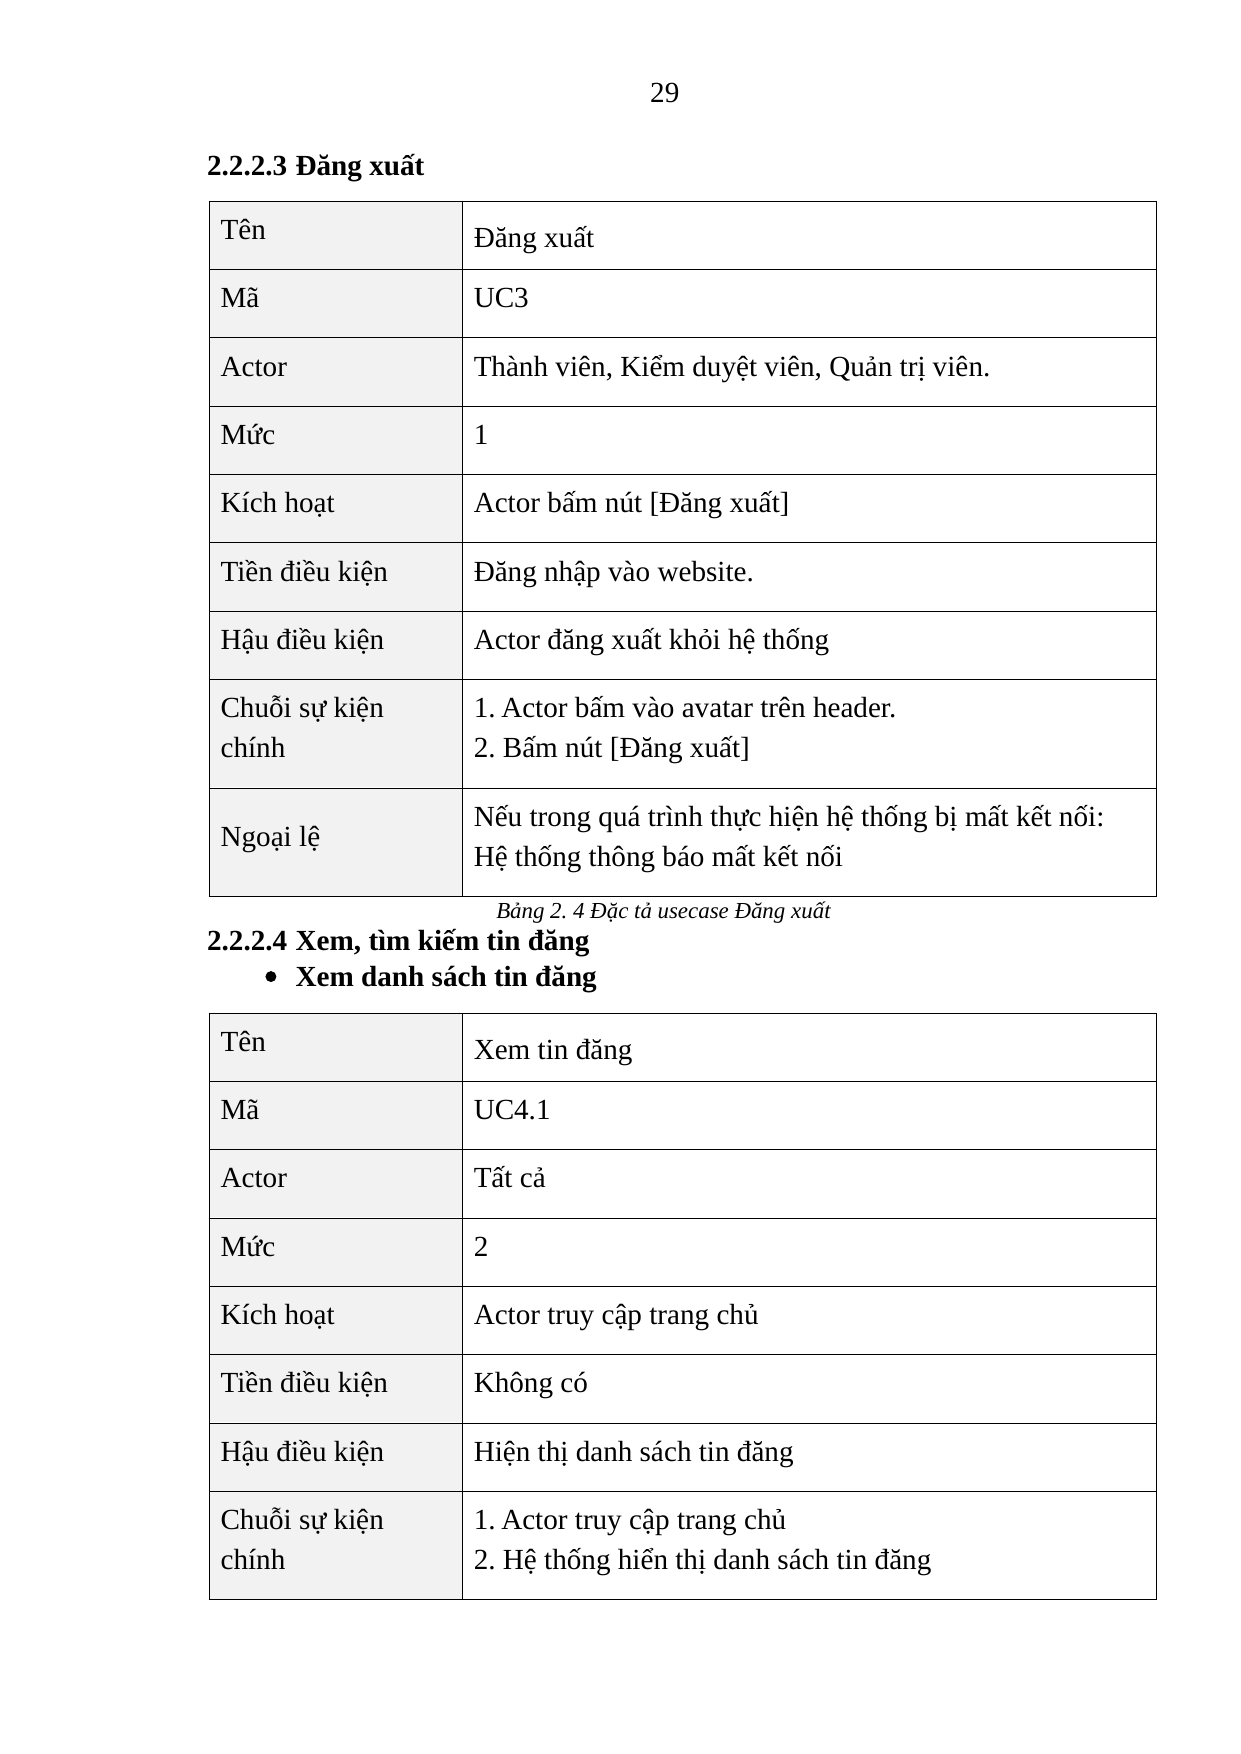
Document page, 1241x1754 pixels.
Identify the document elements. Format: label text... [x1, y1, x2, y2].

table_cell Actor truy cập trang chủ [463, 1287, 1156, 1354]
table_cell Tiền điều kiện [210, 543, 462, 611]
table_cell Actor bấm nút [Đăng xuất] [463, 475, 1156, 542]
list Đăng xuất [207, 148, 1122, 181]
table_cell 1. Actor bấm vào avatar trên header. 2. Bấm nút [Đăng xuất] [463, 680, 1156, 787]
table_cell Hậu điều kiện [210, 612, 462, 679]
table_cell Chuỗi sự kiện chính [210, 680, 462, 787]
table_cell Actor [210, 1150, 462, 1217]
table_cell Kích hoạt [210, 475, 462, 542]
table_cell Tiền điều kiện [210, 1355, 462, 1422]
table_cell Nếu trong quá trình thực hiện hệ thống bị mất kết nối: Hệ thống thông báo mất kết nối [463, 789, 1156, 896]
table_cell UC4.1 [463, 1082, 1156, 1149]
list Xem, tìm kiếm tin đăng [207, 923, 1122, 957]
table_cell Mức [210, 1219, 462, 1286]
table_cell Mã [210, 1082, 462, 1149]
table_header Tên [210, 1014, 462, 1081]
list Xem danh sách tin đăng [266, 959, 1122, 993]
table_cell Chuỗi sự kiện chính [210, 1492, 462, 1599]
table_header Đăng xuất [463, 202, 1156, 269]
table_cell 1 [463, 407, 1156, 474]
table_header Tên [210, 202, 462, 269]
table_cell Actor [210, 338, 462, 406]
table_cell Hiện thị danh sách tin đăng [463, 1424, 1156, 1491]
table_cell Tất cả [463, 1150, 1156, 1217]
table_cell Actor đăng xuất khỏi hệ thống [463, 612, 1156, 679]
table_cell Mức [210, 407, 462, 474]
table_cell Mã [210, 270, 462, 337]
table_cell UC3 [463, 270, 1156, 337]
table_cell 2 [463, 1219, 1156, 1286]
table_cell Thành viên, Kiểm duyệt viên, Quản trị viên. [463, 338, 1156, 406]
table_cell Đăng nhập vào website. [463, 543, 1156, 611]
table_cell Kích hoạt [210, 1287, 462, 1354]
table_cell Ngoại lệ [210, 789, 462, 896]
table_cell Không có [463, 1355, 1156, 1422]
table_cell Hậu điều kiện [210, 1424, 462, 1491]
table_header Xem tin đăng [463, 1014, 1156, 1081]
table_cell 1. Actor truy cập trang chủ 2. Hệ thống hiển thị danh sách tin đăng [463, 1492, 1156, 1599]
